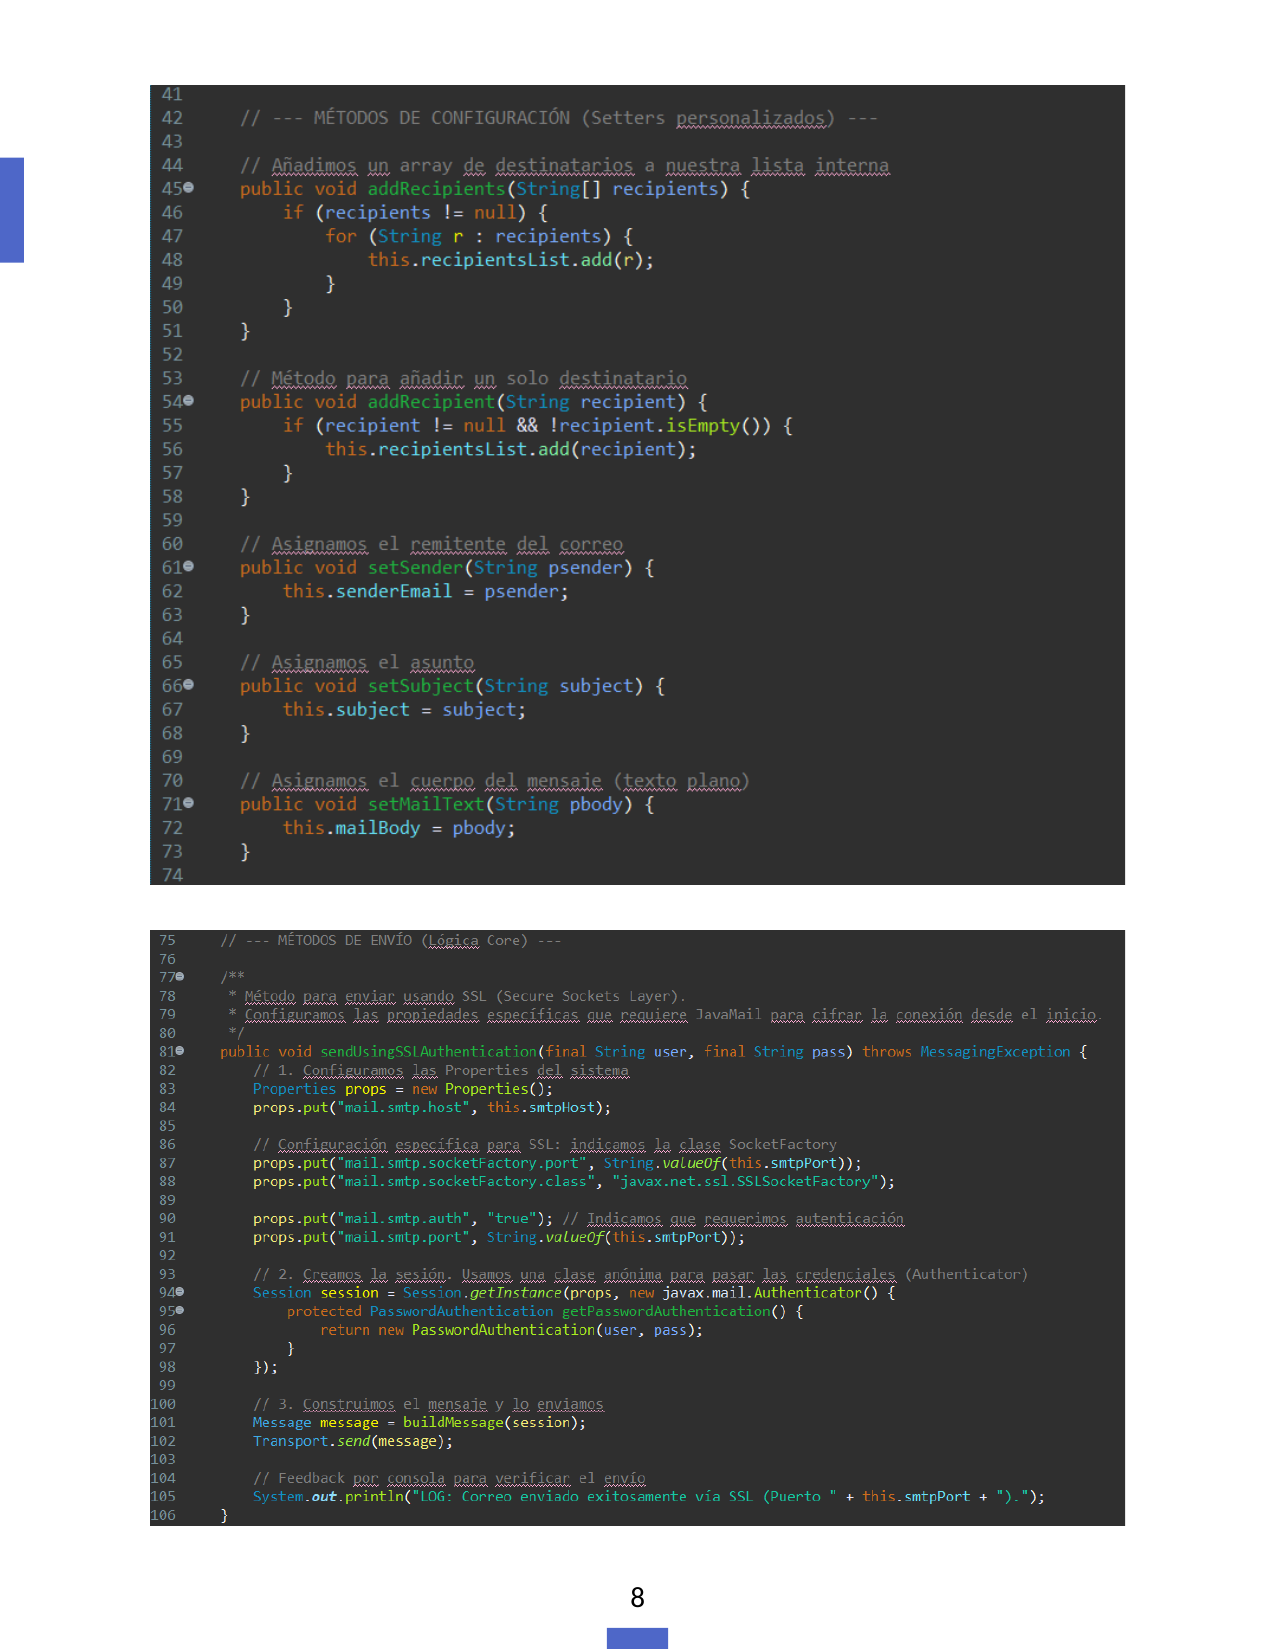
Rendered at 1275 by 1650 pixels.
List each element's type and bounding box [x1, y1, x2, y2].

picture [150, 85, 1125, 885]
picture [150, 930, 1125, 1526]
